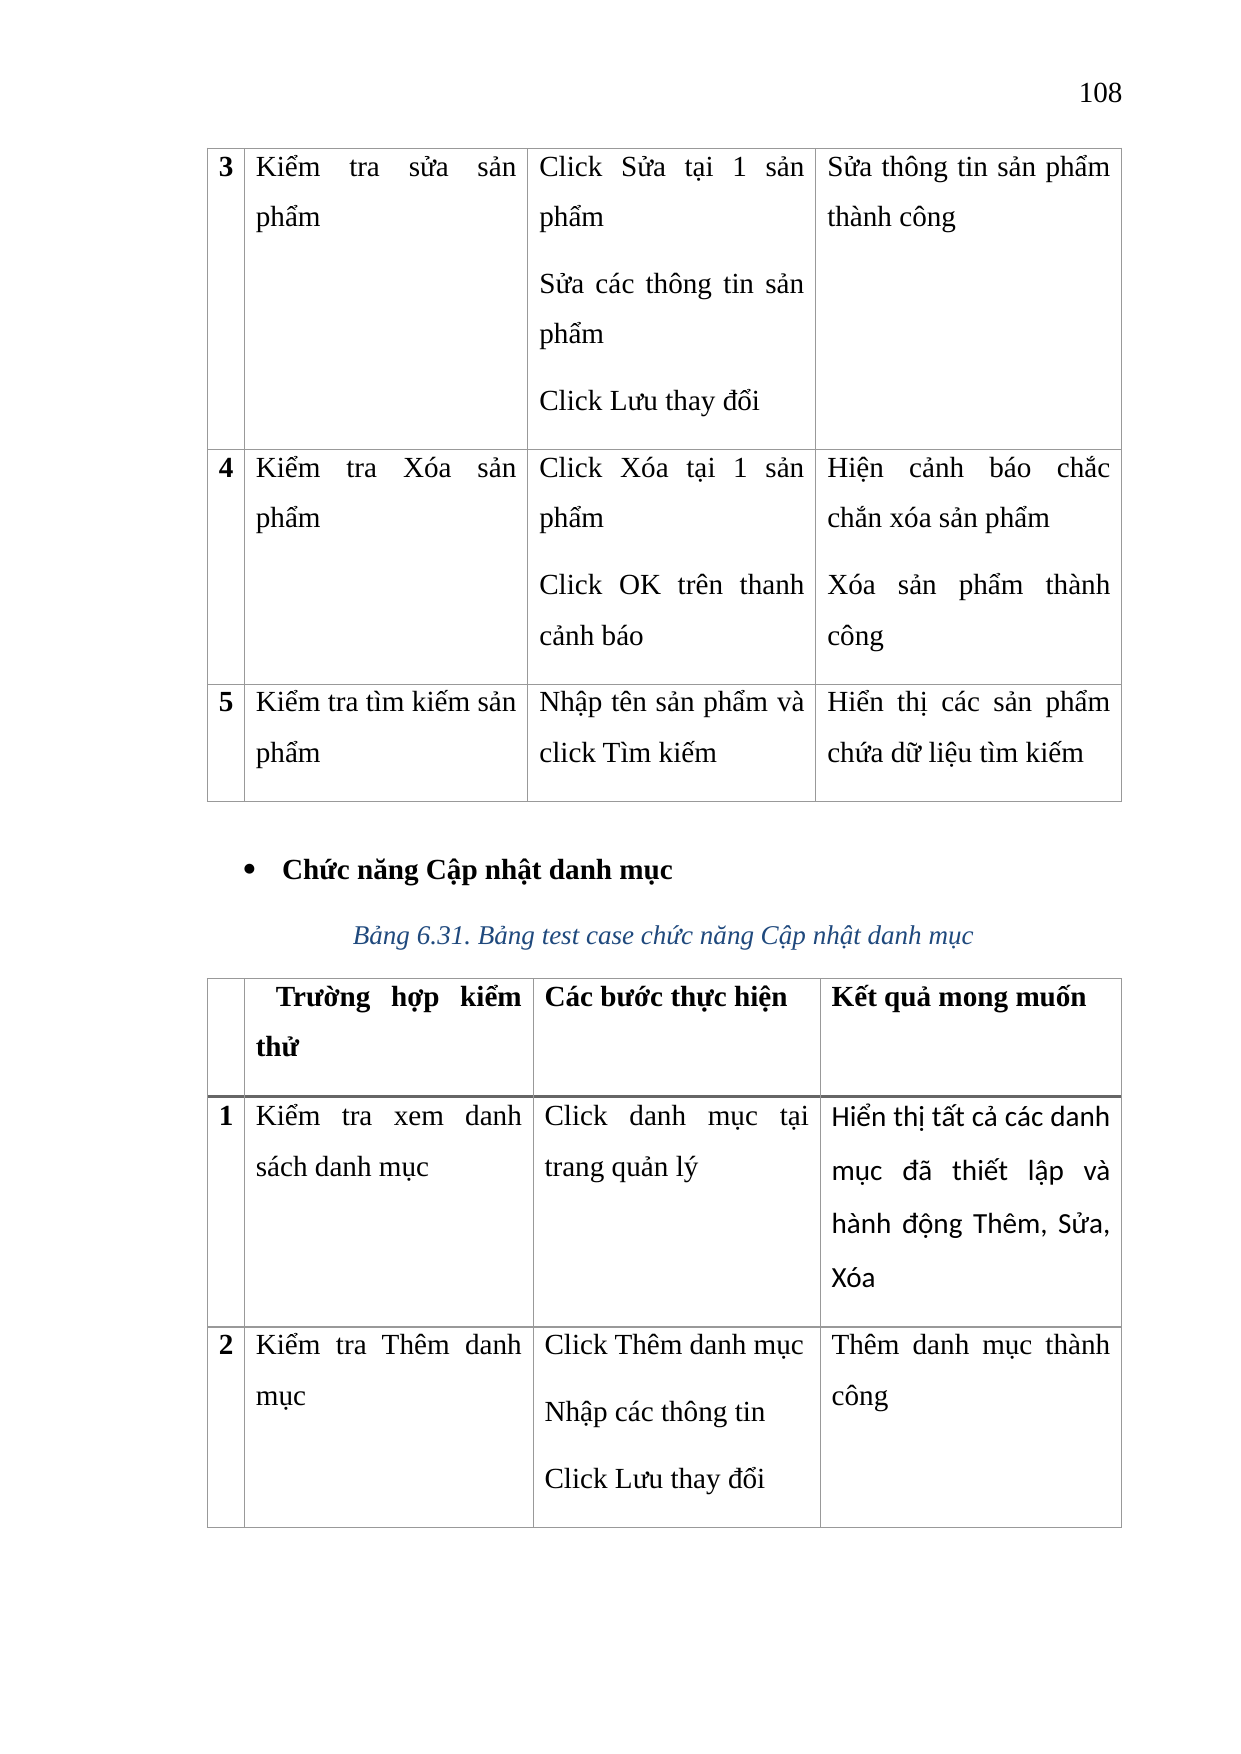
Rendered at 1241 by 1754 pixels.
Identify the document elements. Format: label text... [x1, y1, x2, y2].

table_cell 4 [208, 450, 244, 683]
table_header Kết quả mong muốn [821, 979, 1121, 1095]
table_cell Sửa thông tin sản phẩm thành công [816, 149, 1121, 449]
table_cell Thêm danh mục thành công [821, 1328, 1121, 1527]
table_cell Click Xóa tại 1 sản phẩm Click OK trên thanh cảnh báo [528, 450, 815, 683]
table_header Các bước thực hiện [534, 979, 820, 1095]
table_cell Kiểm tra Xóa sản phẩm [245, 450, 527, 683]
table_cell Kiểm tra tìm kiếm sản phẩm [245, 685, 527, 801]
table_cell 1 [208, 1098, 244, 1326]
table_cell Click Thêm danh mục Nhập các thông tin Click Lưu thay đổi [534, 1328, 820, 1527]
text Bảng .. Bảng test case chức năng Cập nhật danh mục [207, 919, 1122, 950]
table_cell Nhập tên sản phẩm và click Tìm kiếm [528, 685, 815, 801]
table_cell Click Sửa tại 1 sản phẩm Sửa các thông tin sản phẩm Click Lưu thay đổi [528, 149, 815, 449]
table_cell 3 [208, 149, 244, 449]
list Chức năng Cập nhật danh mục [244, 852, 1122, 886]
table_header Trường hợp kiểm thử [245, 979, 533, 1095]
table_cell Kiểm tra Thêm danh mục [245, 1328, 533, 1527]
table_cell Hiển thị tất cả các danh mục đã thiết lập và hành động Thêm, Sửa, Xóa [821, 1098, 1121, 1326]
table_cell Kiểm tra sửa sản phẩm [245, 149, 527, 449]
table_cell 5 [208, 685, 244, 801]
table_cell Hiển thị các sản phẩm chứa dữ liệu tìm kiếm [816, 685, 1121, 801]
table_cell Kiểm tra xem danh sách danh mục [245, 1098, 533, 1326]
table_cell 2 [208, 1328, 244, 1527]
table_header [208, 979, 244, 1095]
table_cell Hiện cảnh báo chắc chắn xóa sản phẩm Xóa sản phẩm thành công [816, 450, 1121, 683]
table_cell Click danh mục tại trang quản lý [534, 1098, 820, 1326]
